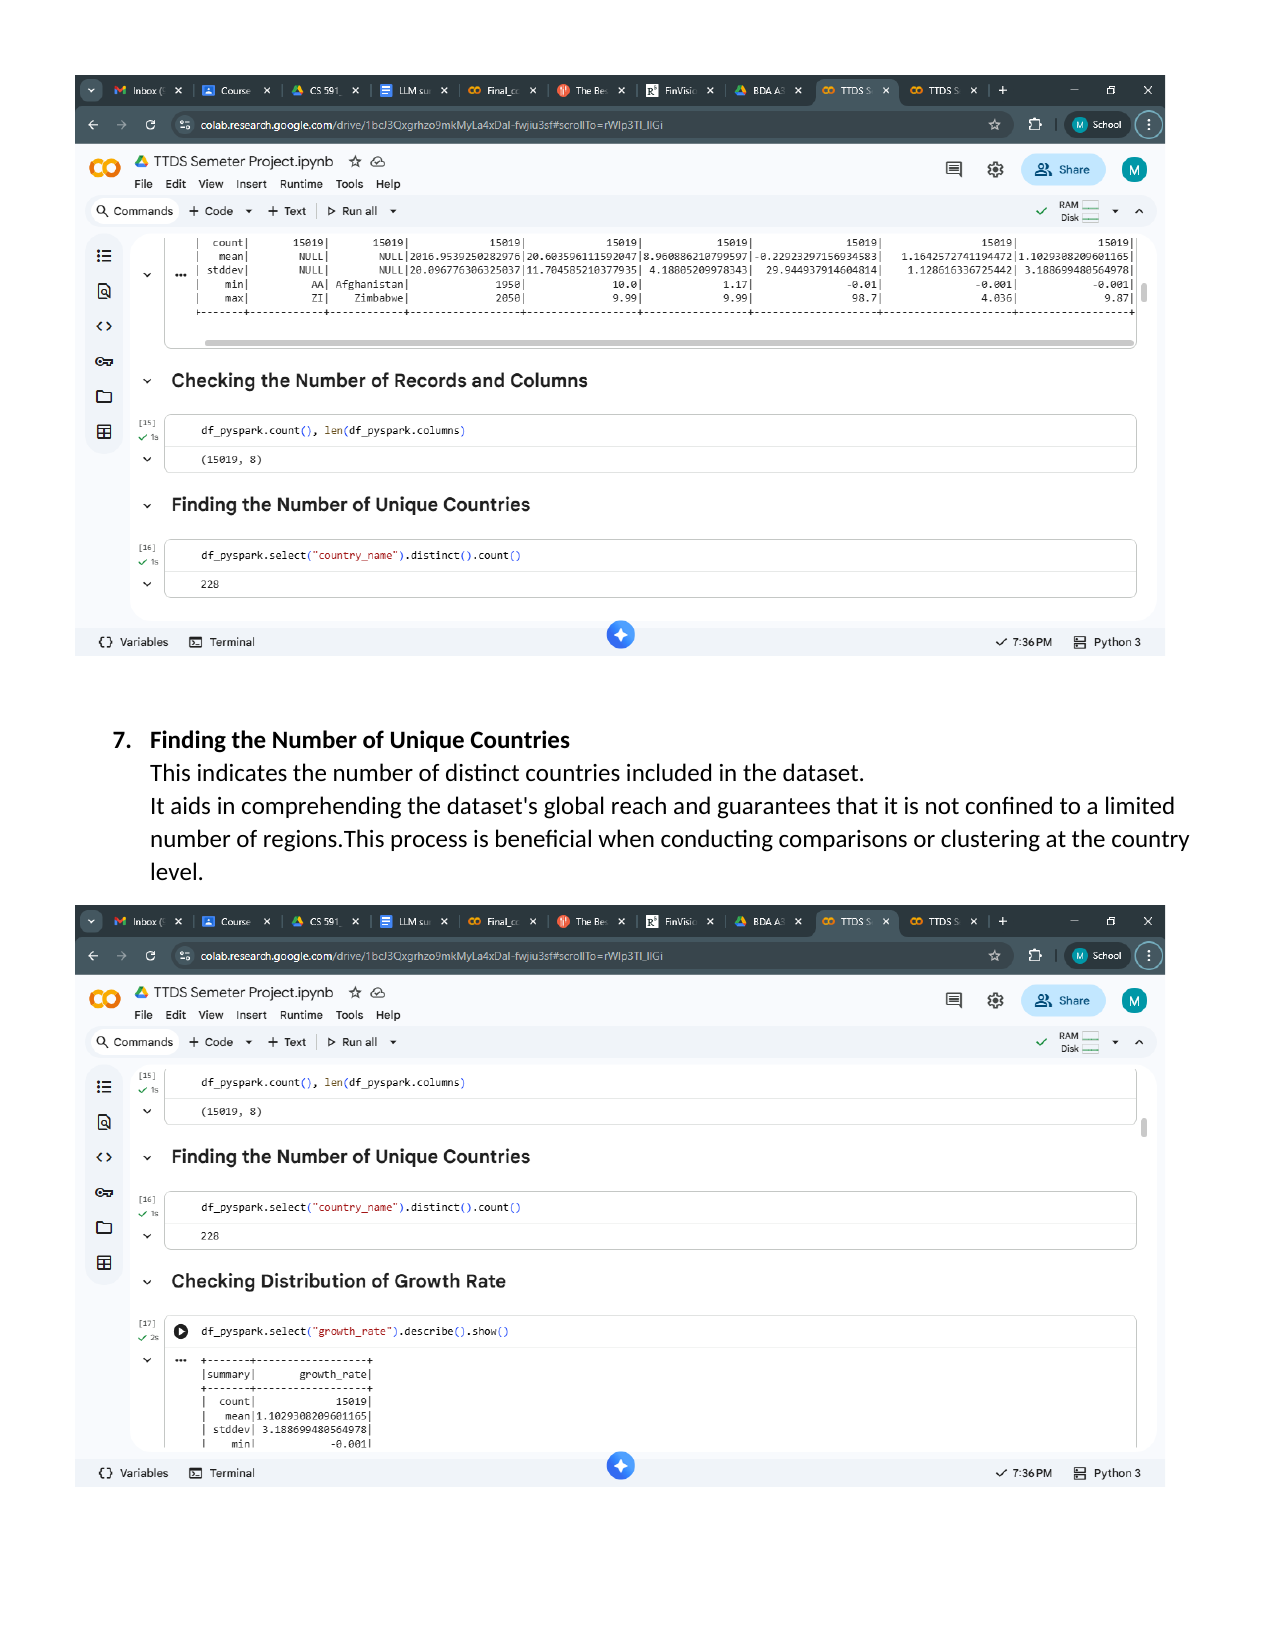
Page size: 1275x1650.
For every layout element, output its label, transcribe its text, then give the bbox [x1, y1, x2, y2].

list It aids in comprehending the dataset's global reach and guarantees that it is not confined to a limited number of regions.This process is beneficial when conducting comparisons or clustering at the country level. [150, 790, 1200, 887]
picture [75, 75, 1166, 656]
list This indicates the number of distinct countries included in the dataset. [150, 757, 1200, 788]
list Finding the Number of Unique Countries [112, 724, 1200, 755]
picture [75, 905, 1166, 1487]
